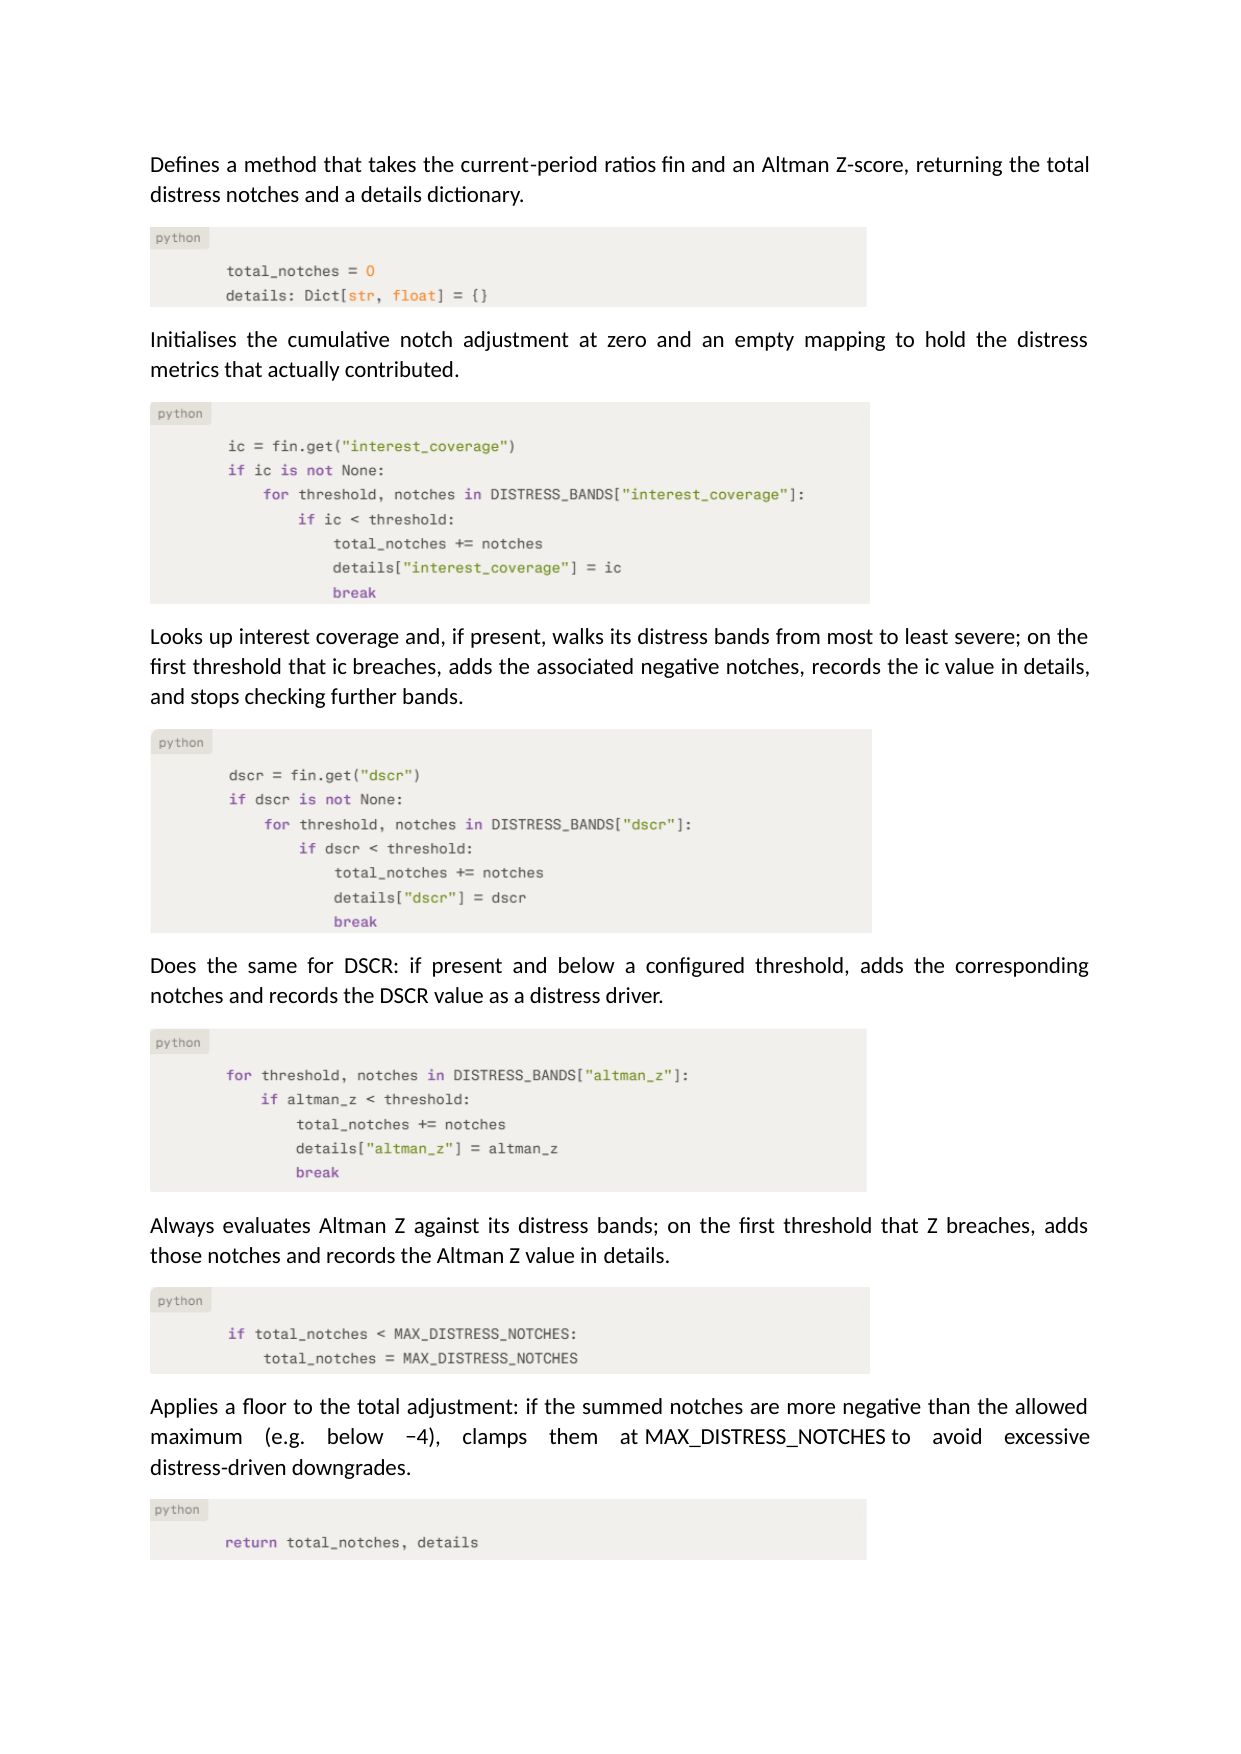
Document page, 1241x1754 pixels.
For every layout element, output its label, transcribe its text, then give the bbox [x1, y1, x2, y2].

text Initialises the cumulative notch adjustment at zero and an empty mapping to hold the distress metrics that actually contributed.​ [150, 325, 1090, 383]
picture [150, 1028, 867, 1192]
text Defines a method that takes the current-period ratios fin and an Altman Z-score, returning the total distress notches and a details dictionary.​ [150, 150, 1090, 208]
picture [150, 1499, 867, 1560]
text Does the same for DSCR: if present and below a configured threshold, adds the corresponding notches and records the DSCR value as a distress driver.​ [150, 951, 1090, 1009]
picture [150, 729, 872, 933]
picture [150, 227, 867, 307]
text Applies a floor to the total adjustment: if the summed notches are more negative than the allowed maximum (e.g. below −4), clamps them at MAX_DISTRESS_NOTCHES to avoid excessive distress-driven downgrades.​ [150, 1392, 1090, 1481]
text Always evaluates Altman Z against its distress bands; on the first threshold that Z breaches, adds those notches and records the Altman Z value in details.​ [150, 1211, 1090, 1269]
picture [150, 402, 870, 604]
picture [150, 1287, 870, 1374]
text Looks up interest coverage and, if present, walks its distress bands from most to least severe; on the first threshold that ic breaches, adds the associated negative notches, records the ic value in details, and stops checking further bands.​ [150, 622, 1090, 711]
